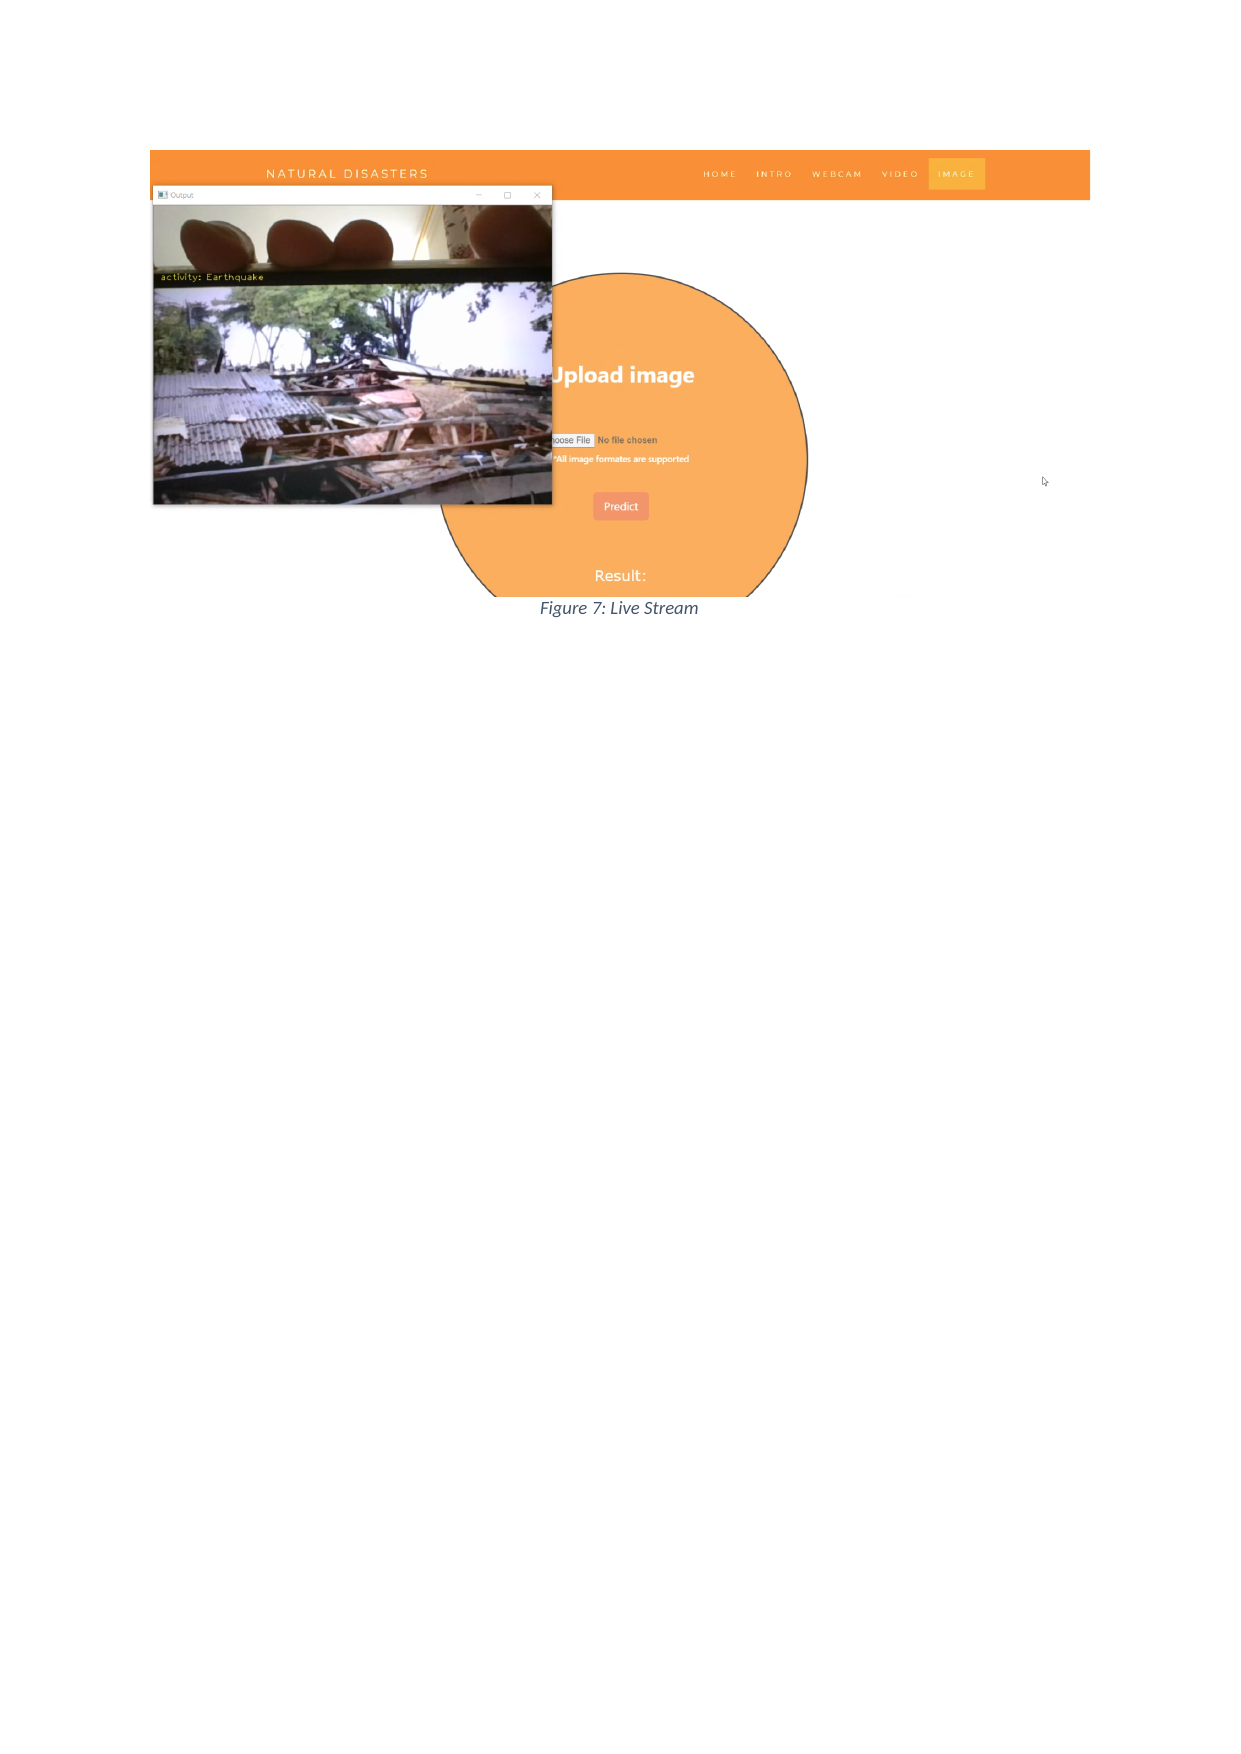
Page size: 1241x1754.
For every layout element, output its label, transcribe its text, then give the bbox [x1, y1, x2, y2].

picture [150, 150, 1091, 597]
